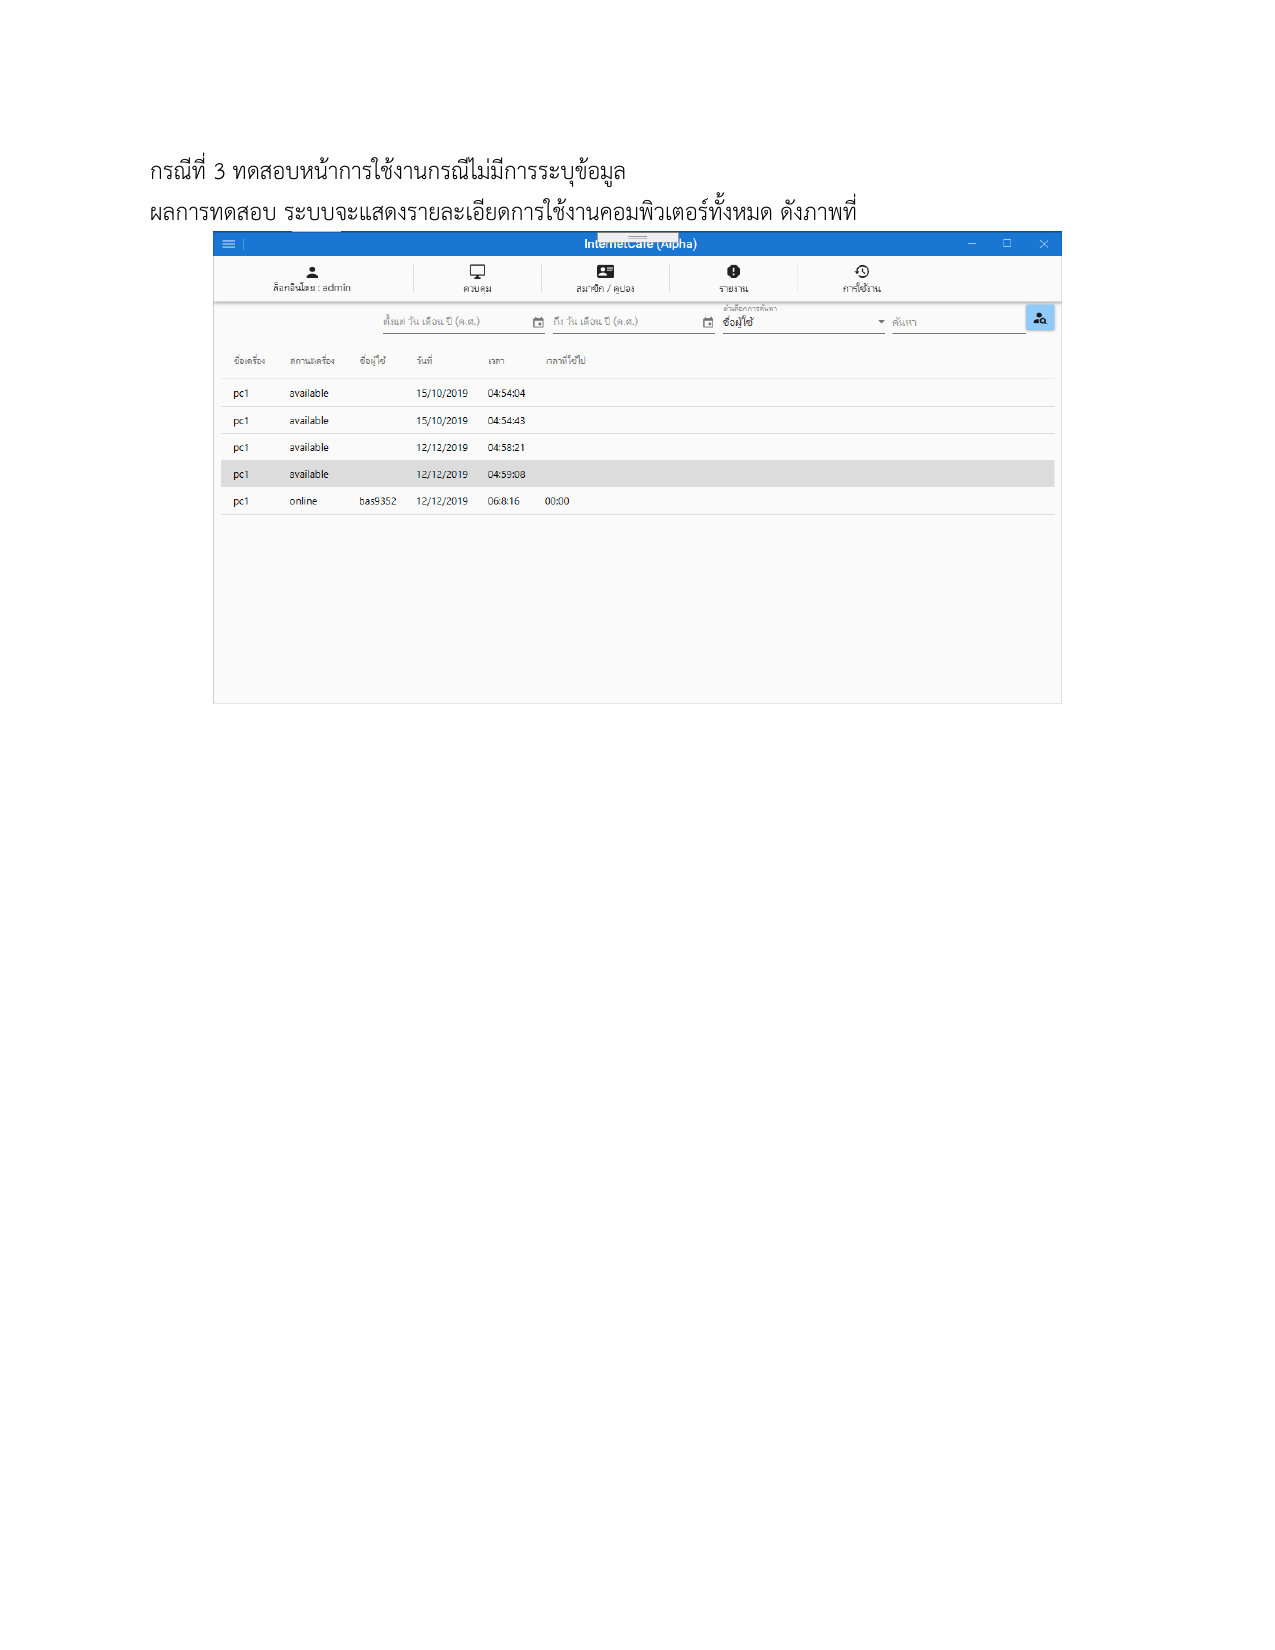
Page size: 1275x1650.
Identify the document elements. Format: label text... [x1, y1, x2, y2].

text กรณีที่ 3 ทดสอบหน้าการใช้งานกรณีไม่มีการระบุข้อมูล [150, 150, 1125, 188]
text ผลการทดสอบ ระบบจะแสดงรายละเอียดการใช้งานคอมพิวเตอร์ทั้งหมด ดังภาพที่ [150, 191, 1125, 228]
picture [213, 231, 1062, 704]
